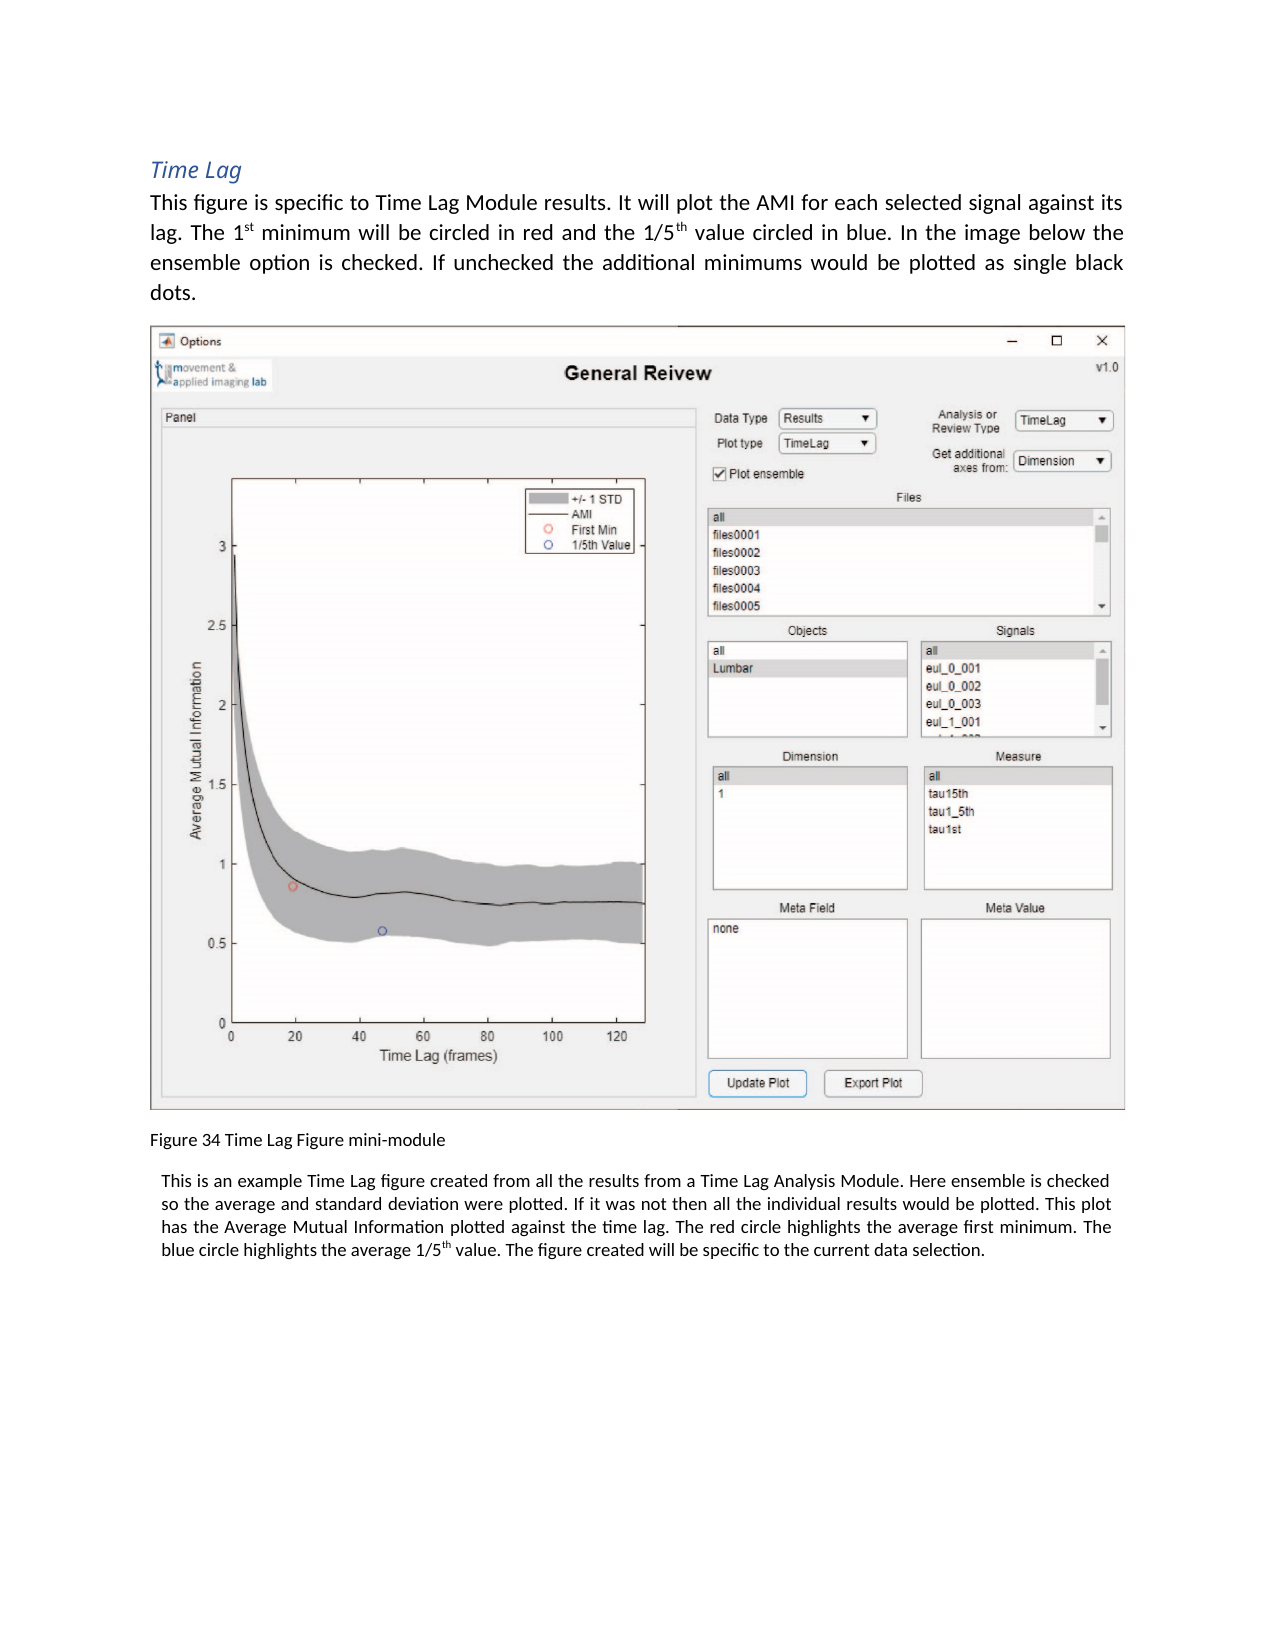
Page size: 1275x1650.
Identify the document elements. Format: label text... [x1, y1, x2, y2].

subtitle Time Lag [150, 154, 1125, 185]
text Figure 34 Time Lag Figure mini-module [150, 1128, 1125, 1151]
text This figure is specific to Time Lag Module results. It will plot the AMI for each selected signal against its lag. The 1st minimum will be circled in red and the 1/5th value circled in blue. In the image below the ensemble option is checked. If unchecked the additional minimums would be plotted as single black dots. [150, 188, 1125, 307]
table_header This is an example Time Lag figure created from all the results from a Time Lag Analysis Module. Here ensemble is checked so the average and standard deviation were plotted. If it was not then all the individual results would be plotted. This plot has the Average Mutual Information plotted against the time lag. The red circle highlights the average first minimum. The blue circle highlights the average 1/5th value. The figure created will be specific to the current data selection. [150, 1170, 1124, 1261]
picture [150, 325, 1125, 1110]
